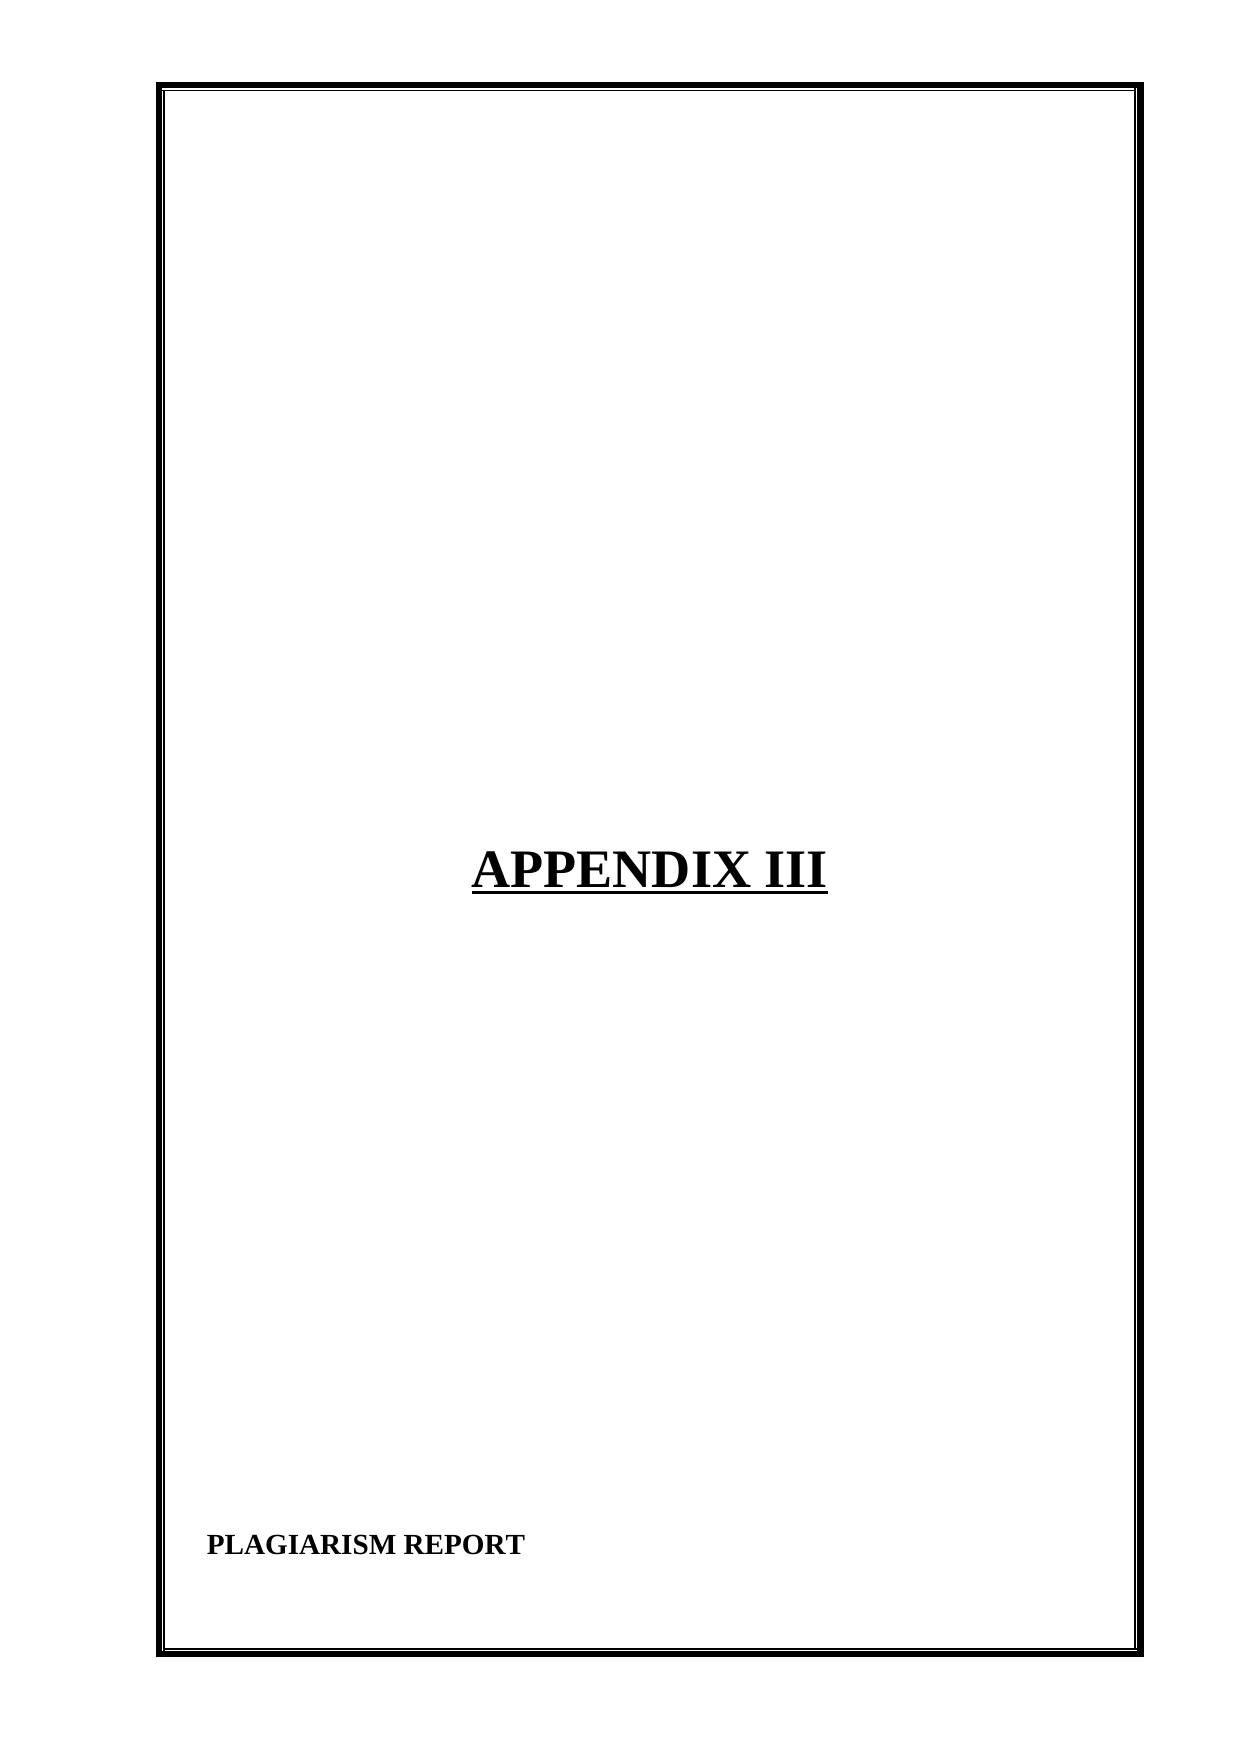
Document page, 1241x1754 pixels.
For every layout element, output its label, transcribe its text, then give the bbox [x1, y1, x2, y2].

text APPENDIX III [207, 837, 1093, 899]
text PLAGIARISM REPORT [207, 1527, 1093, 1561]
